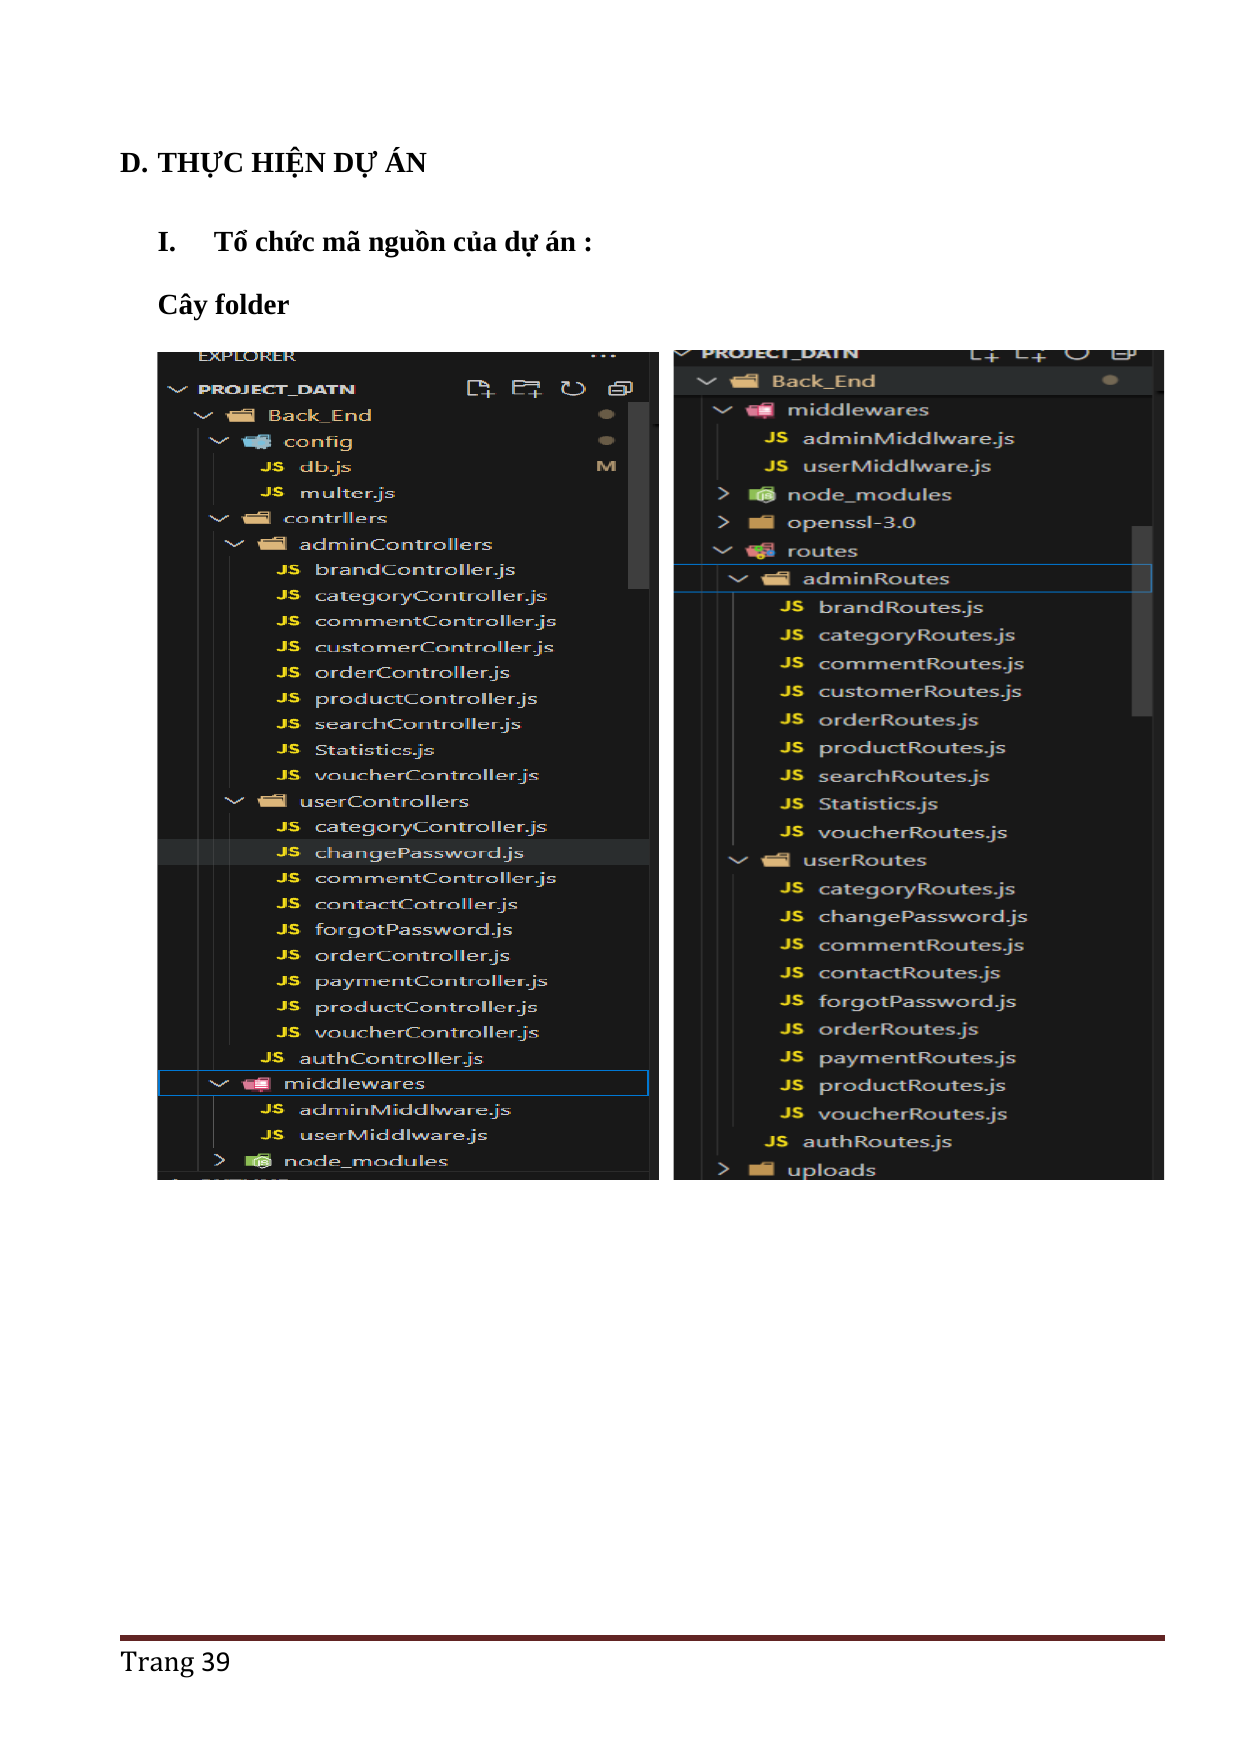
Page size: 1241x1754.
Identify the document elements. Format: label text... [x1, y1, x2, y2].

picture [673, 350, 1165, 1180]
subtitle THỰC HIỆN DỰ ÁN [120, 145, 1165, 178]
picture [157, 352, 659, 1180]
subtitle Tổ chức mã nguồn của dự án : [157, 224, 1165, 258]
text Cây folder [120, 287, 1165, 321]
